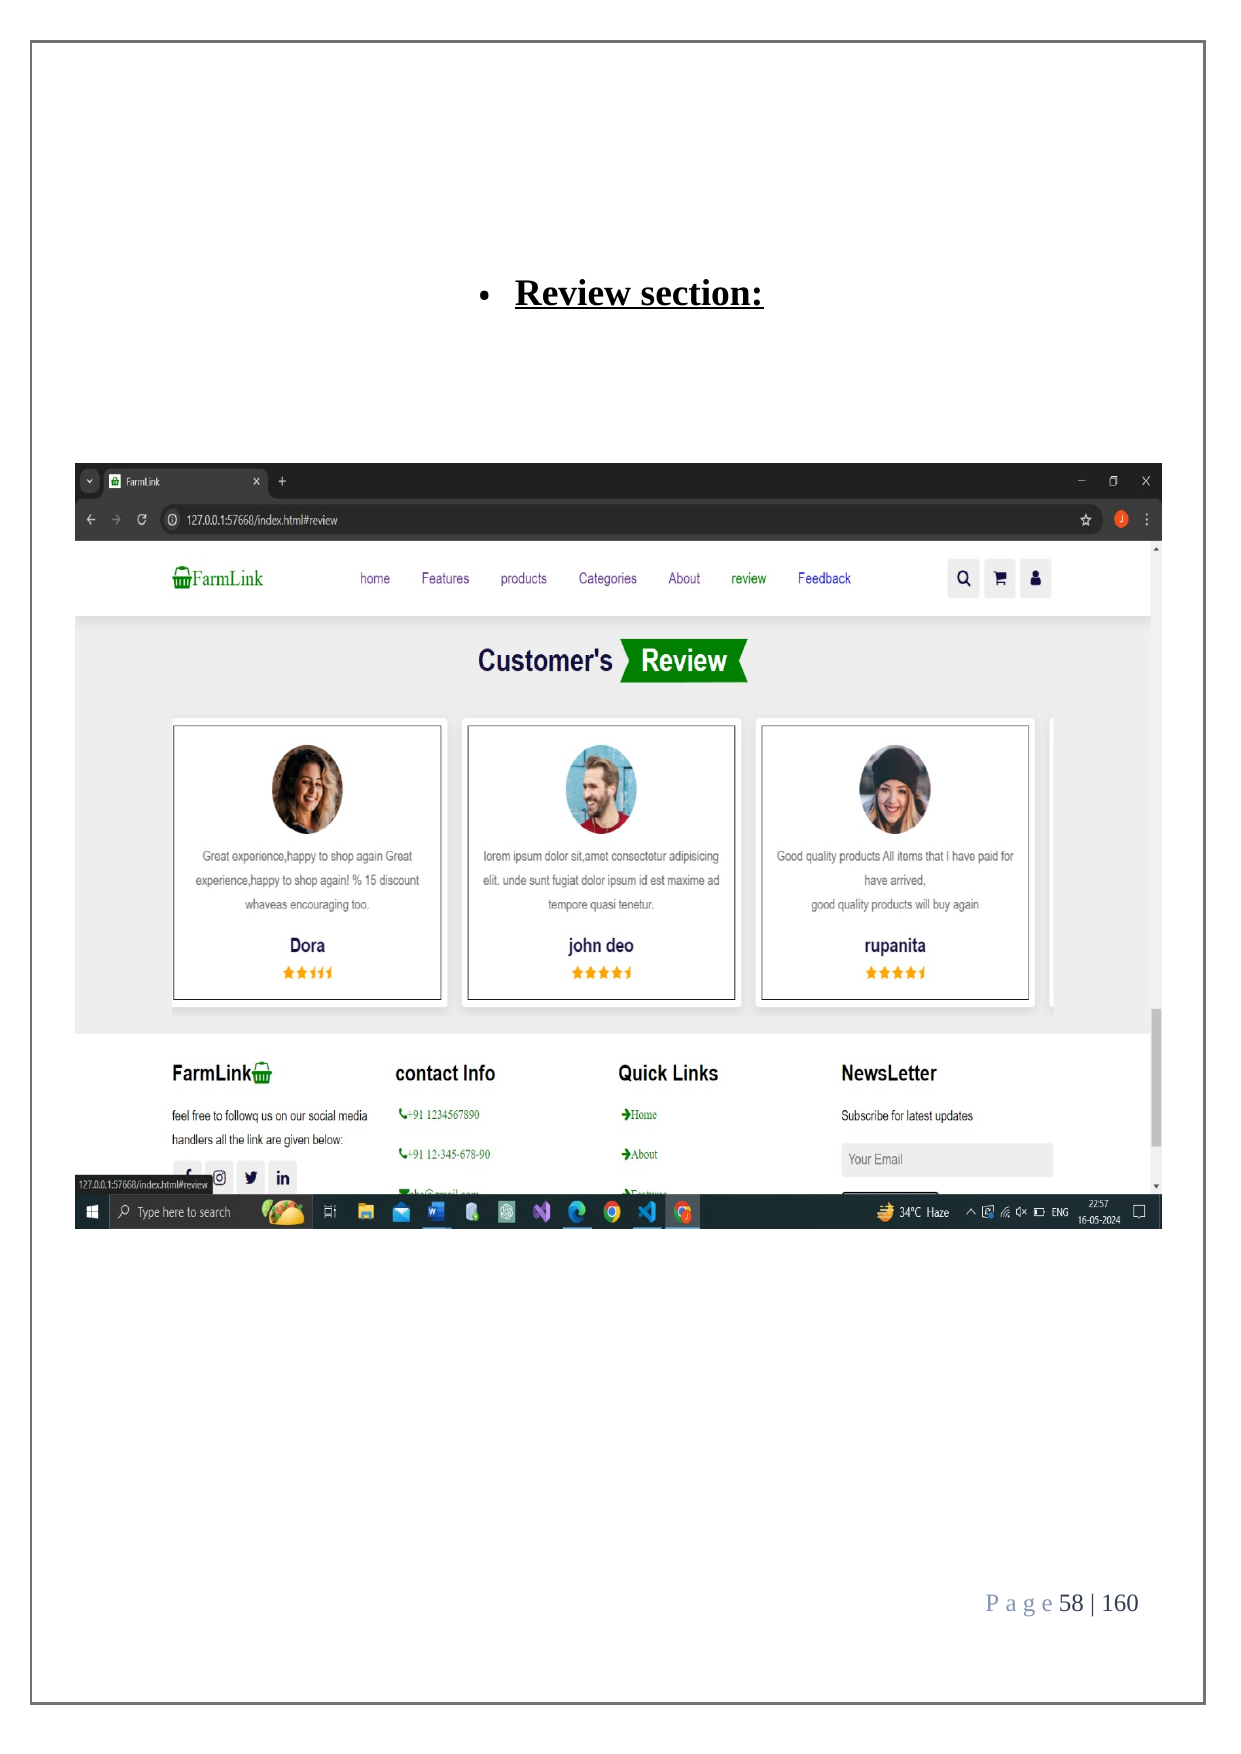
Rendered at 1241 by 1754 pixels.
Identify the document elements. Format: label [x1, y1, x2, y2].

picture [75, 463, 1162, 1229]
